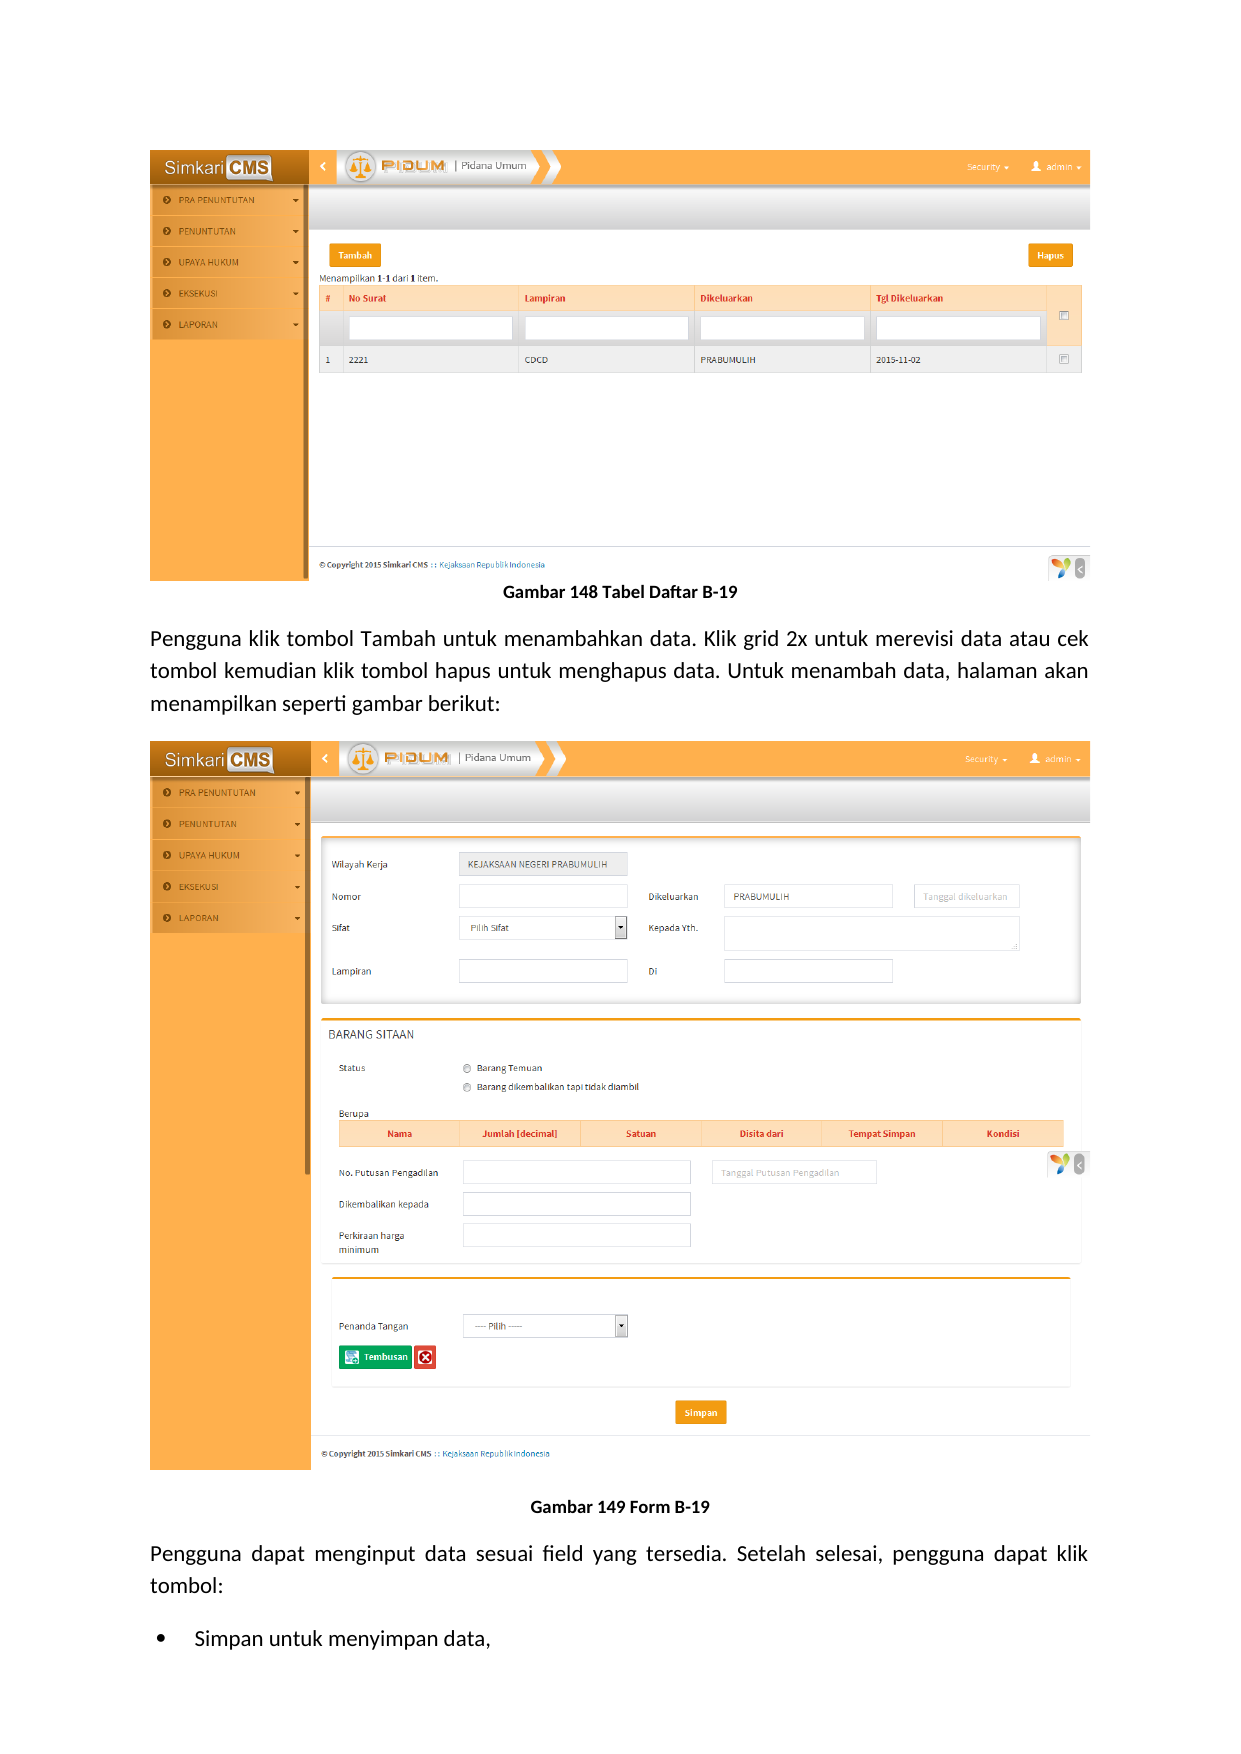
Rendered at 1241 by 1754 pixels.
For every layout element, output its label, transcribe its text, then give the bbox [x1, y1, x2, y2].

text Gambar 148 Tabel Daftar B-19 [150, 581, 1090, 603]
text Gambar 149 Form B-19 [150, 1495, 1090, 1518]
picture [150, 150, 1091, 581]
text Pengguna dapat menginput data sesuai field yang tersedia. Setelah selesai, pengguna dapat klik tombol: [150, 1539, 1090, 1599]
list Simpan untuk menyimpan data, [157, 1624, 1090, 1652]
picture [150, 741, 1091, 1470]
text Pengguna klik tombol Tambah untuk menambahkan data. Klik grid 2x untuk merevisi data atau cek tombol kemudian klik tombol hapus untuk menghapus data. Untuk menambah data, halaman akan menampilkan seperti gambar berikut: [150, 624, 1090, 717]
